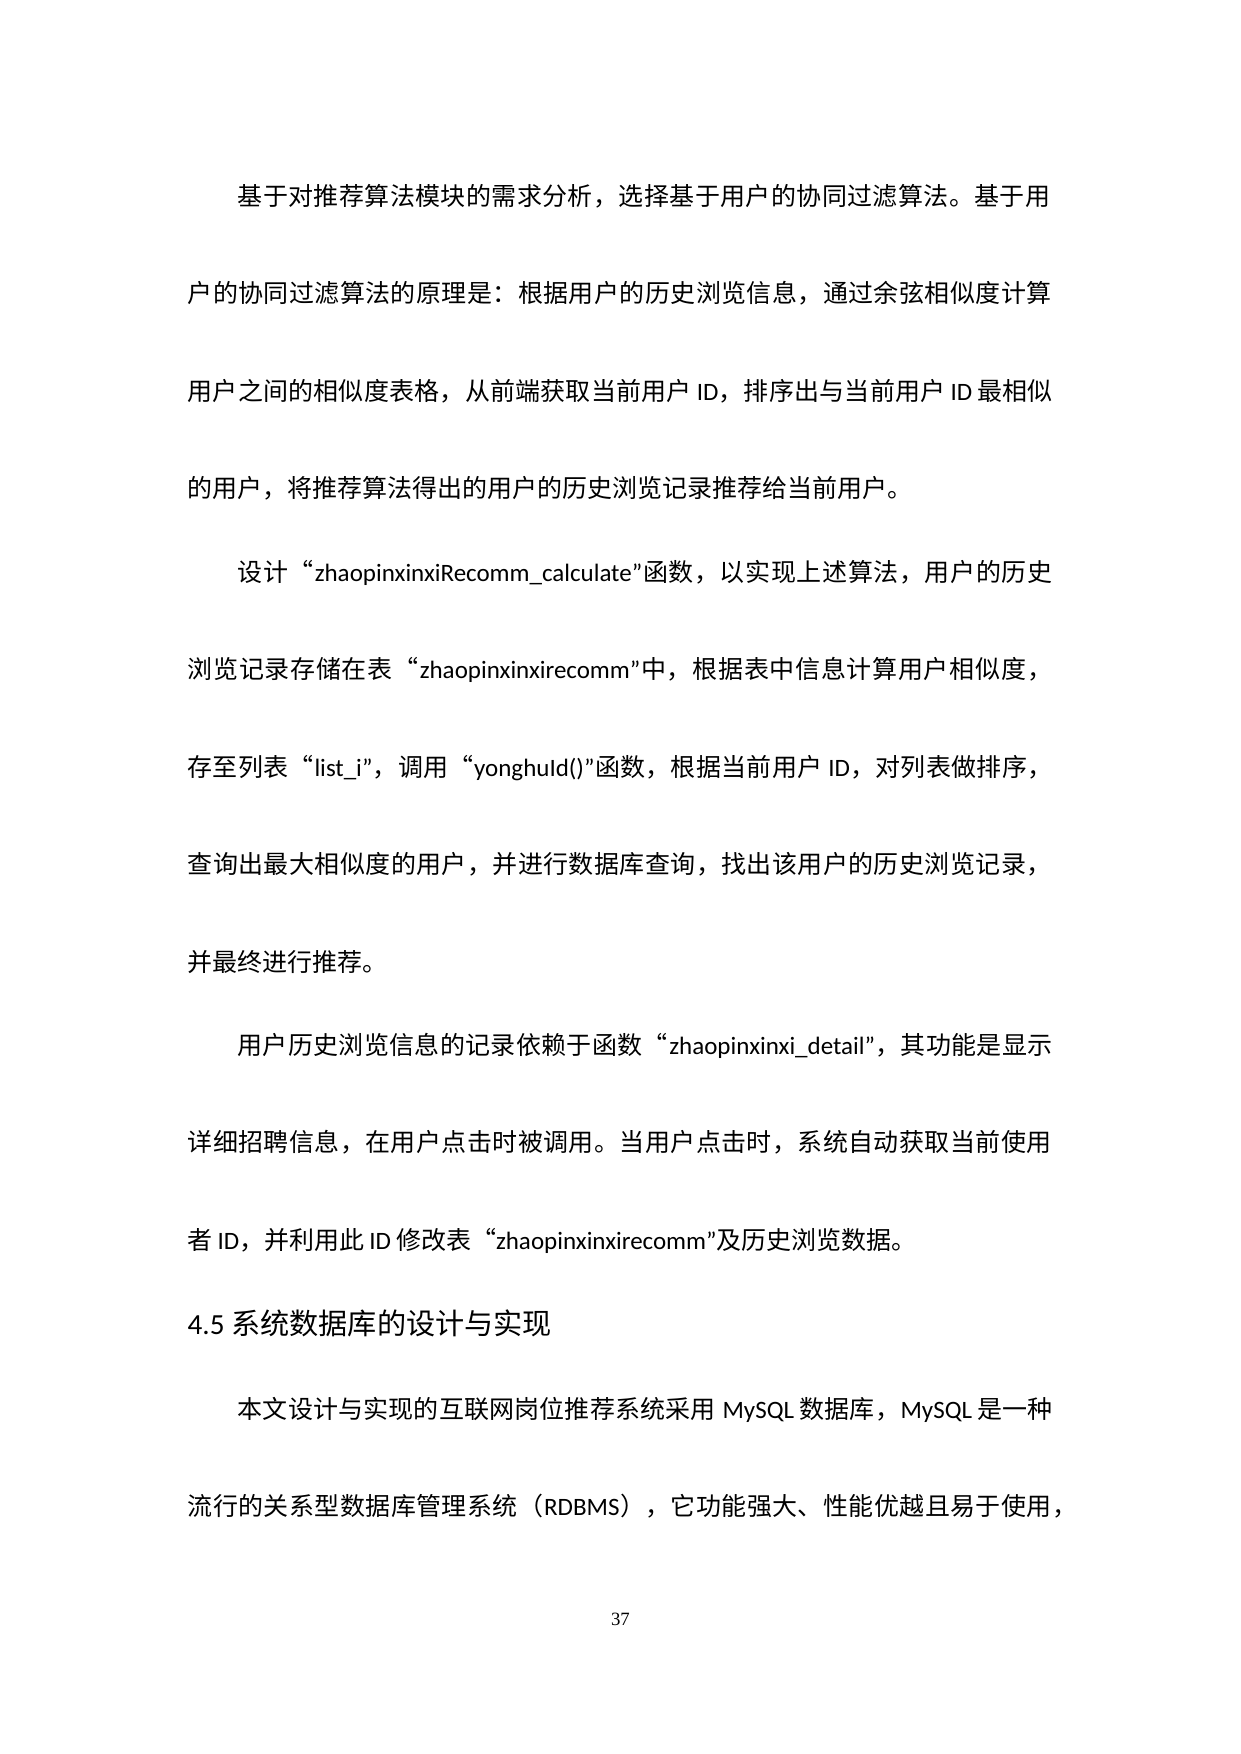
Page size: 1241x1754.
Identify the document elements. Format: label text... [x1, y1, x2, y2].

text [187, 1375, 1053, 1537]
text 4.5 系统数据库的设计与实现 [187, 1289, 1053, 1354]
text 基于对推荐算法模块的需求分析，选择基于用户的协同过滤算法。基于用户的协同过滤算法的原理是：根据用户的历史浏览信息，通过余弦相似度计算用户之间的相似度表格，从前端获取当前用户ID，排序出与当前用户ID最相似的用户，将推荐算法得出的用户的历史浏览记录推荐给当前用户。 [187, 162, 1053, 519]
text 设计“zhaopinxinxiRecomm_calculate”函数，以实现上述算法，用户的历史浏览记录存储在表“zhaopinxinxirecomm”中，根据表中信息计算用户相似度，存至列表“list_i”，调用“yonghuId()”函数，根据当前用户ID，对列表做排序，查询出最大相似度的用户，并进行数据库查询，找出该用户的历史浏览记录，并最终进行推荐。 [187, 538, 1053, 993]
text 用户历史浏览信息的记录依赖于函数“zhaopinxinxi_detail”，其功能是显示详细招聘信息，在用户点击时被调用。当用户点击时，系统自动获取当前使用者ID，并利用此ID修改表“zhaopinxinxirecomm”及历史浏览数据。 [187, 1011, 1053, 1271]
